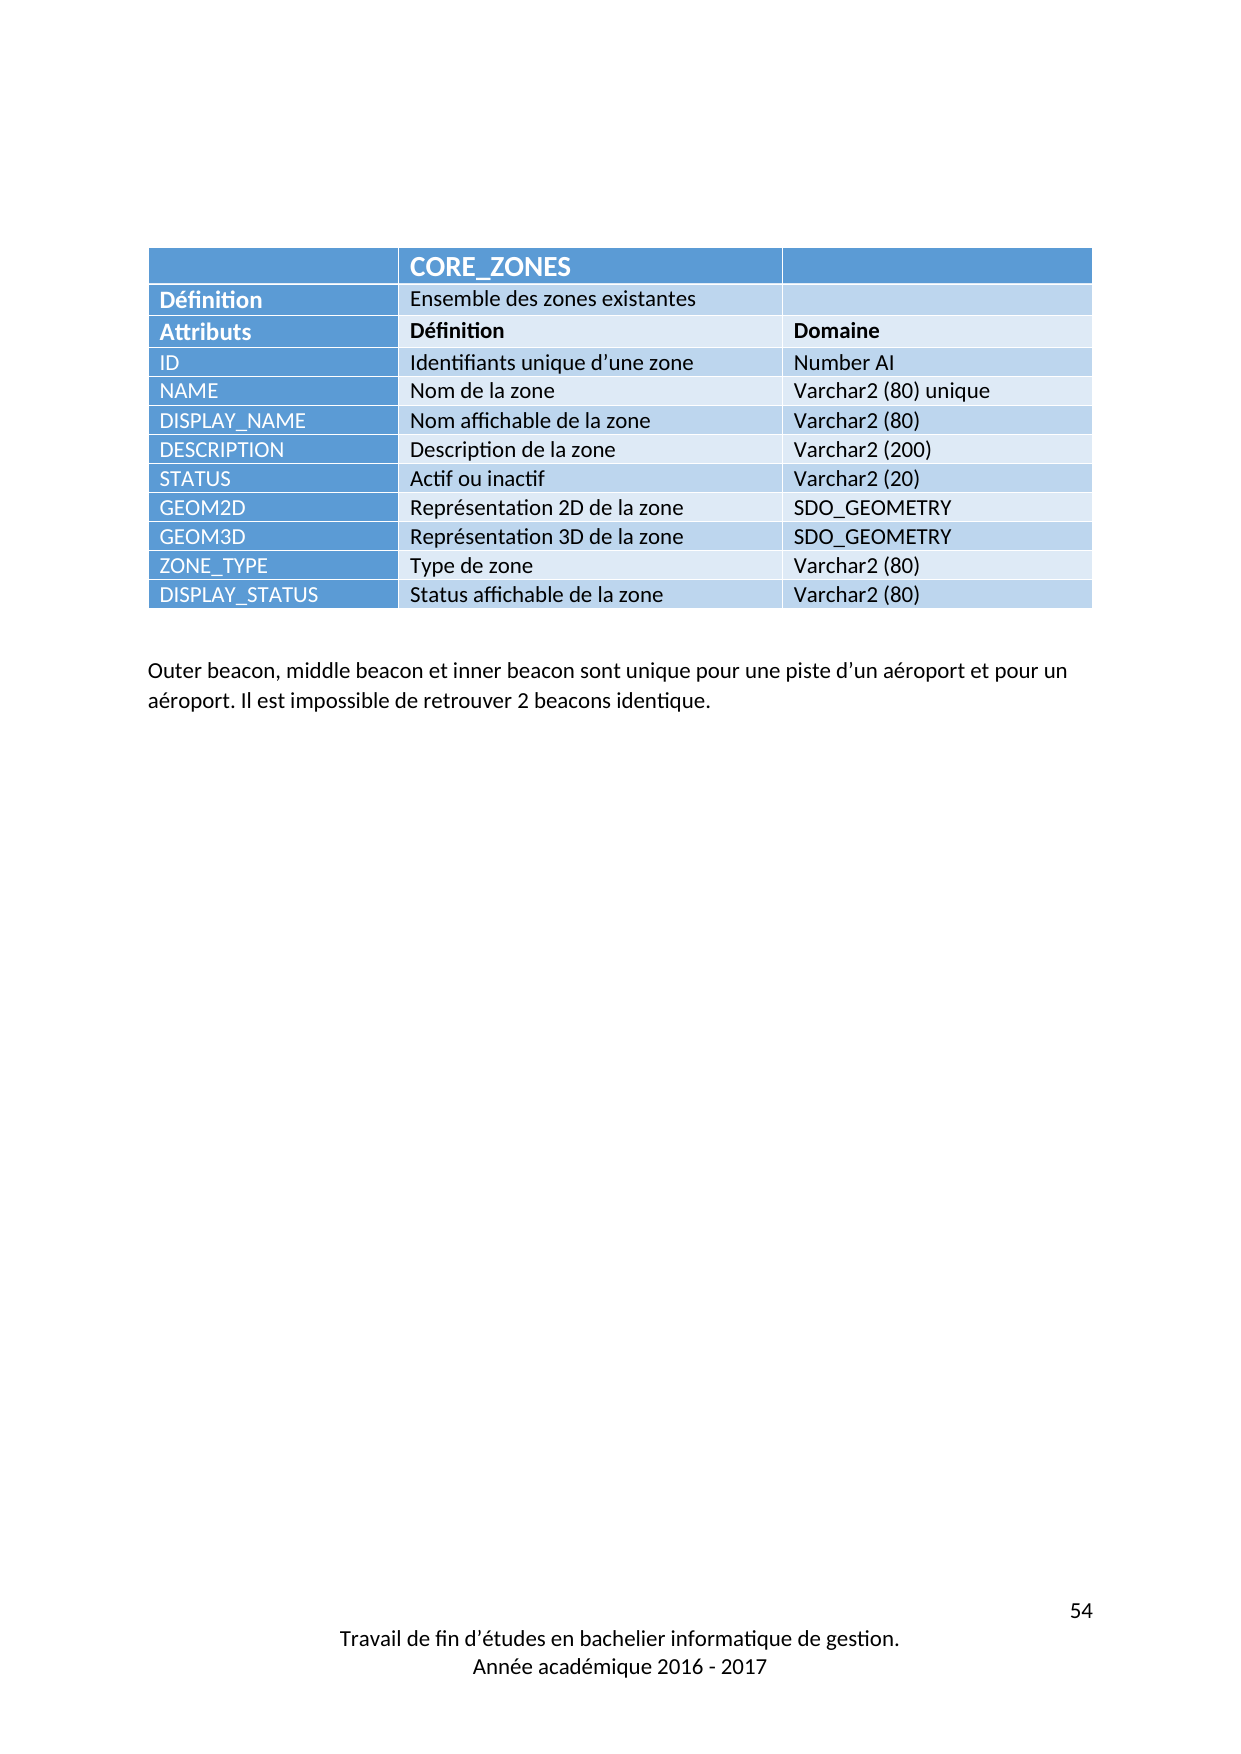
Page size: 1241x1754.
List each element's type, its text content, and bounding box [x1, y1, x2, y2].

table_cell Identifiants unique d’une zone [399, 348, 782, 376]
text Outer beacon, middle beacon et inner beacon sont unique pour une piste d’un aéroport et pour un aéroport. Il est impossible de retrouver 2 beacons identique. [148, 656, 1093, 714]
table_cell Varchar2 (20) [783, 464, 1092, 492]
table_cell ZONE_TYPE [149, 551, 398, 579]
table_cell [783, 285, 1092, 315]
table_cell Varchar2 (200) [783, 435, 1092, 463]
table_cell STATUS [149, 464, 398, 492]
table_cell DISPLAY_STATUS [149, 580, 398, 608]
table_header [149, 248, 398, 283]
table_cell DESCRIPTION [149, 435, 398, 463]
table_cell NAME [149, 377, 398, 405]
table_cell Représentation 2D de la zone [399, 493, 782, 521]
table_cell SDO_GEOMETRY [783, 522, 1092, 550]
table_cell Description de la zone [399, 435, 782, 463]
table_cell Nom de la zone [399, 377, 782, 405]
table_cell ID [149, 348, 398, 376]
table_cell Nom affichable de la zone [399, 406, 782, 434]
table_cell Type de zone [399, 551, 782, 579]
table_cell Varchar2 (80) [783, 406, 1092, 434]
table_cell DISPLAY_NAME [149, 406, 398, 434]
table_cell Varchar2 (80) [783, 580, 1092, 608]
table_cell Domaine [783, 316, 1092, 347]
table_cell Number AI [783, 348, 1092, 376]
table_cell SDO_GEOMETRY [783, 493, 1092, 521]
table_cell Status affichable de la zone [399, 580, 782, 608]
table_cell Varchar2 (80) [783, 551, 1092, 579]
table_cell GEOM3D [149, 522, 398, 550]
table_header [783, 248, 1092, 283]
table_cell Définition [149, 285, 398, 315]
table_cell Attributs [149, 316, 398, 347]
table_cell GEOM2D [149, 493, 398, 521]
table_cell Ensemble des zones existantes [399, 285, 782, 315]
table_header CORE_ZONES [399, 248, 782, 283]
table_cell Varchar2 (80) unique [783, 377, 1092, 405]
table_cell Représentation 3D de la zone [399, 522, 782, 550]
table_cell Actif ou inactif [399, 464, 782, 492]
table_cell Définition [399, 316, 782, 347]
